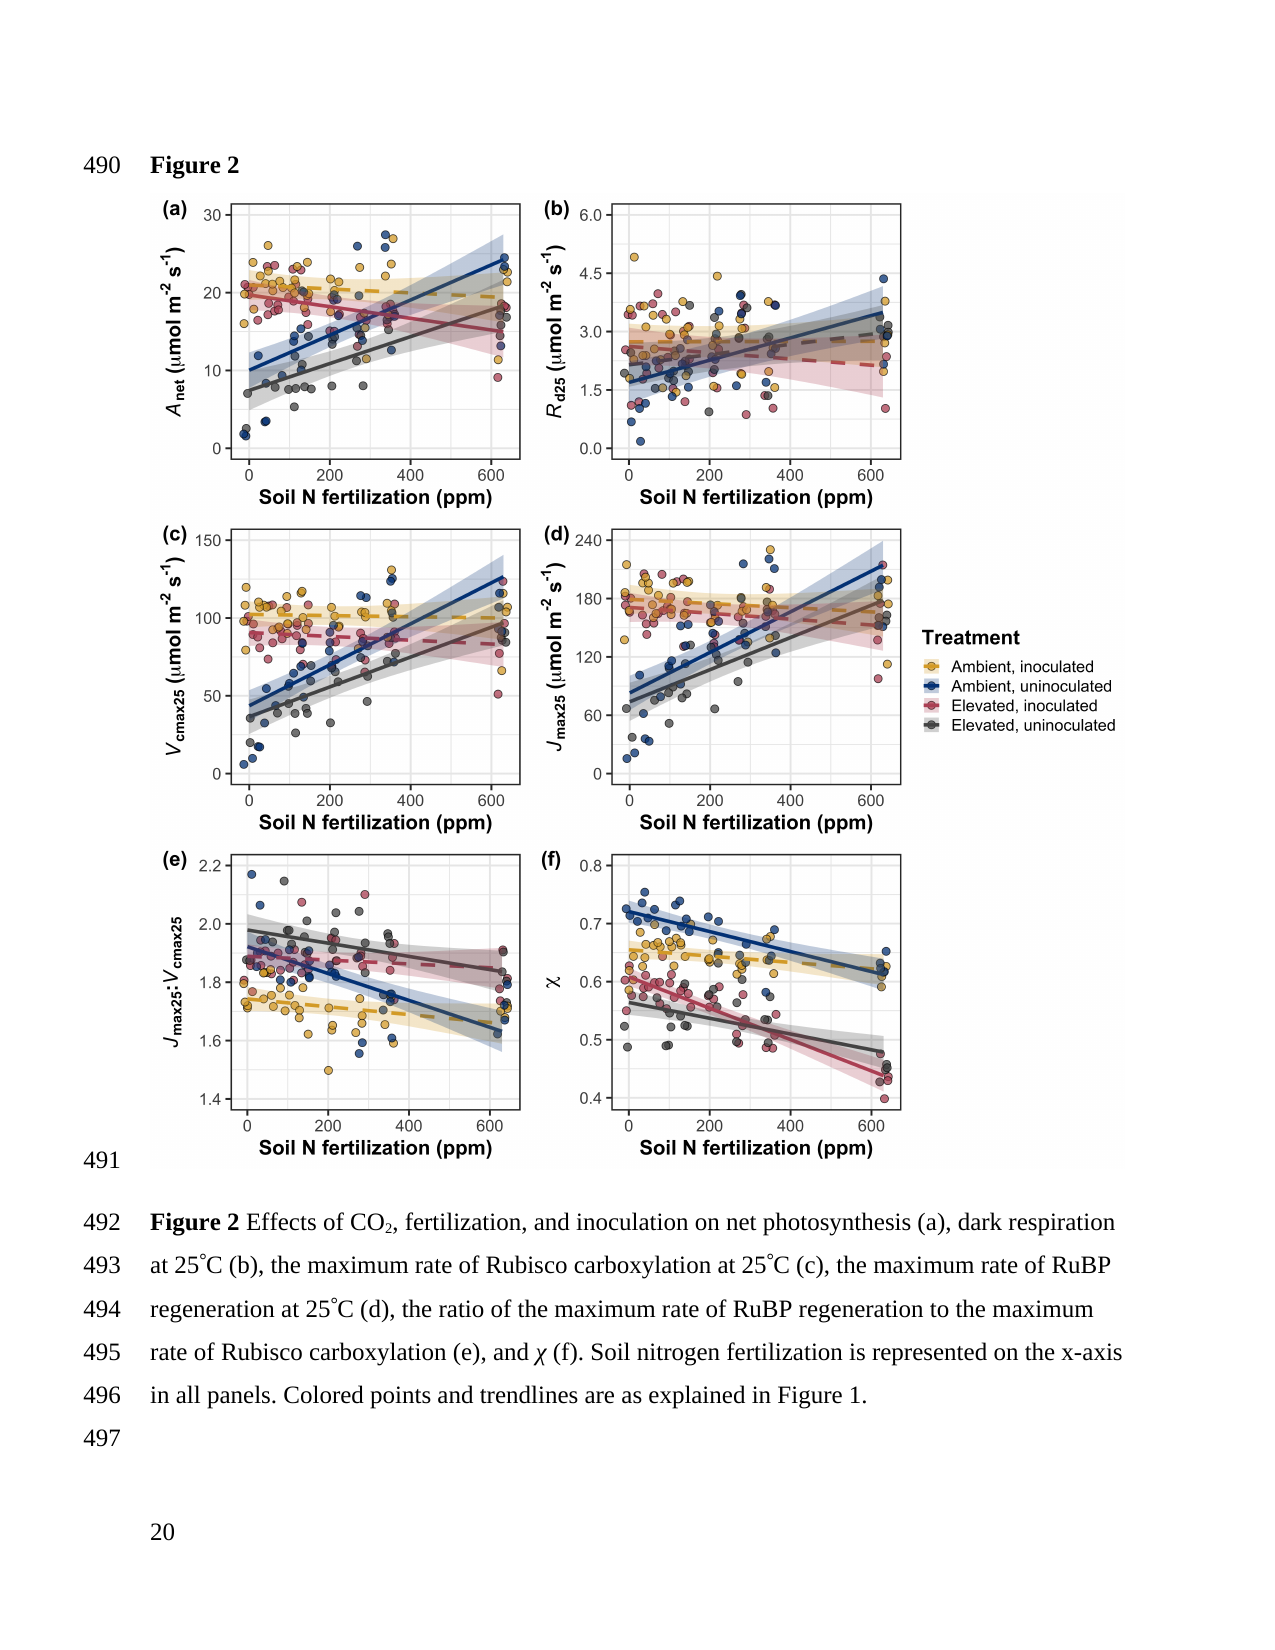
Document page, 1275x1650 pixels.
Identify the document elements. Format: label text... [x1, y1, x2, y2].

picture [150, 193, 1125, 1169]
text Figure 2 Effects of CO2, fertilization, and inoculation on net photosynthesis (a), dark respiration at 25C (b), the maximum rate of Rubisco carboxylation at 25C (c), the maximum rate of RuBP regeneration at 25C (d), the ratio of the maximum rate of RuBP regeneration to the maximum rate of Rubisco carboxylation (e), and χ (f). Soil nitrogen fertilization is represented on the x-axis in all panels. Colored points and trendlines are as explained in Figure 1. [150, 1207, 1125, 1409]
text Figure 2 [150, 150, 1125, 179]
